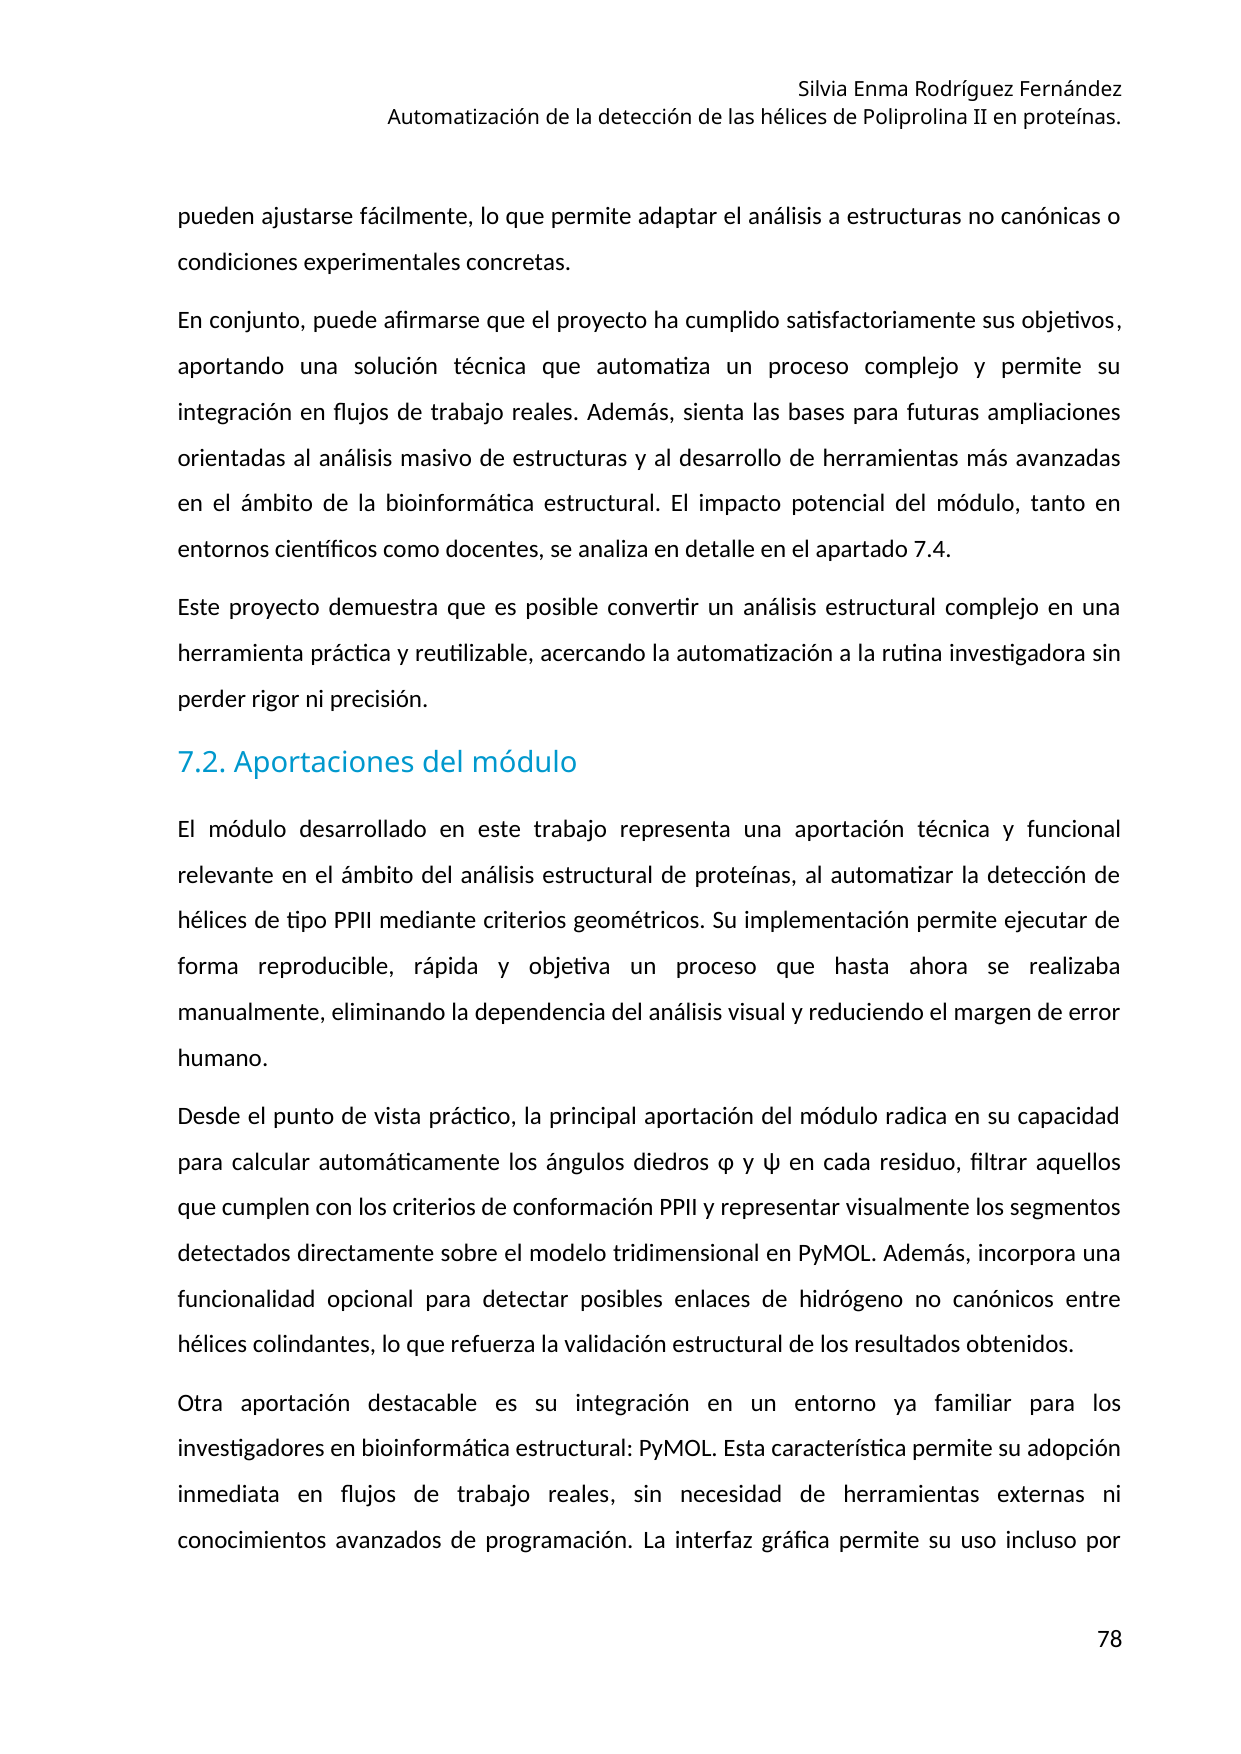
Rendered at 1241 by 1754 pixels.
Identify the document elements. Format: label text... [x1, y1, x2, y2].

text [177, 201, 1122, 277]
text En conjunto, puede afirmarse que el proyecto ha cumplido satisfactoriamente sus objetivos, aportando una solución técnica que automatiza un proceso complejo y permite su integración en flujos de trabajo reales. Además, sienta las bases para futuras ampliaciones orientadas al análisis masivo de estructuras y al desarrollo de herramientas más avanzadas en el ámbito de la bioinformática estructural. El impacto potencial del módulo, tanto en entornos científicos como docentes, se analiza en detalle en el apartado 7.4. [177, 304, 1122, 564]
subtitle 7.2. Aportaciones del módulo [177, 741, 1122, 781]
text Este proyecto demuestra que es posible convertir un análisis estructural complejo en una herramienta práctica y reutilizable, acercando la automatización a la rutina investigadora sin perder rigor ni precisión. [177, 591, 1122, 713]
text El módulo desarrollado en este trabajo representa una aportación técnica y funcional relevante en el ámbito del análisis estructural de proteínas, al automatizar la detección de hélices de tipo PPII mediante criterios geométricos. Su implementación permite ejecutar de forma reproducible, rápida y objetiva un proceso que hasta ahora se realizaba manualmente, eliminando la dependencia del análisis visual y reduciendo el margen de error humano. [177, 813, 1122, 1072]
text Desde el punto de vista práctico, la principal aportación del módulo radica en su capacidad para calcular automáticamente los ángulos diedros φ y ψ en cada residuo, filtrar aquellos que cumplen con los criterios de conformación PPII y representar visualmente los segmentos detectados directamente sobre el modelo tridimensional en PyMOL. Además, incorpora una funcionalidad opcional para detectar posibles enlaces de hidrógeno no canónicos entre hélices colindantes, lo que refuerza la validación estructural de los resultados obtenidos. [177, 1100, 1122, 1359]
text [177, 1387, 1122, 1554]
